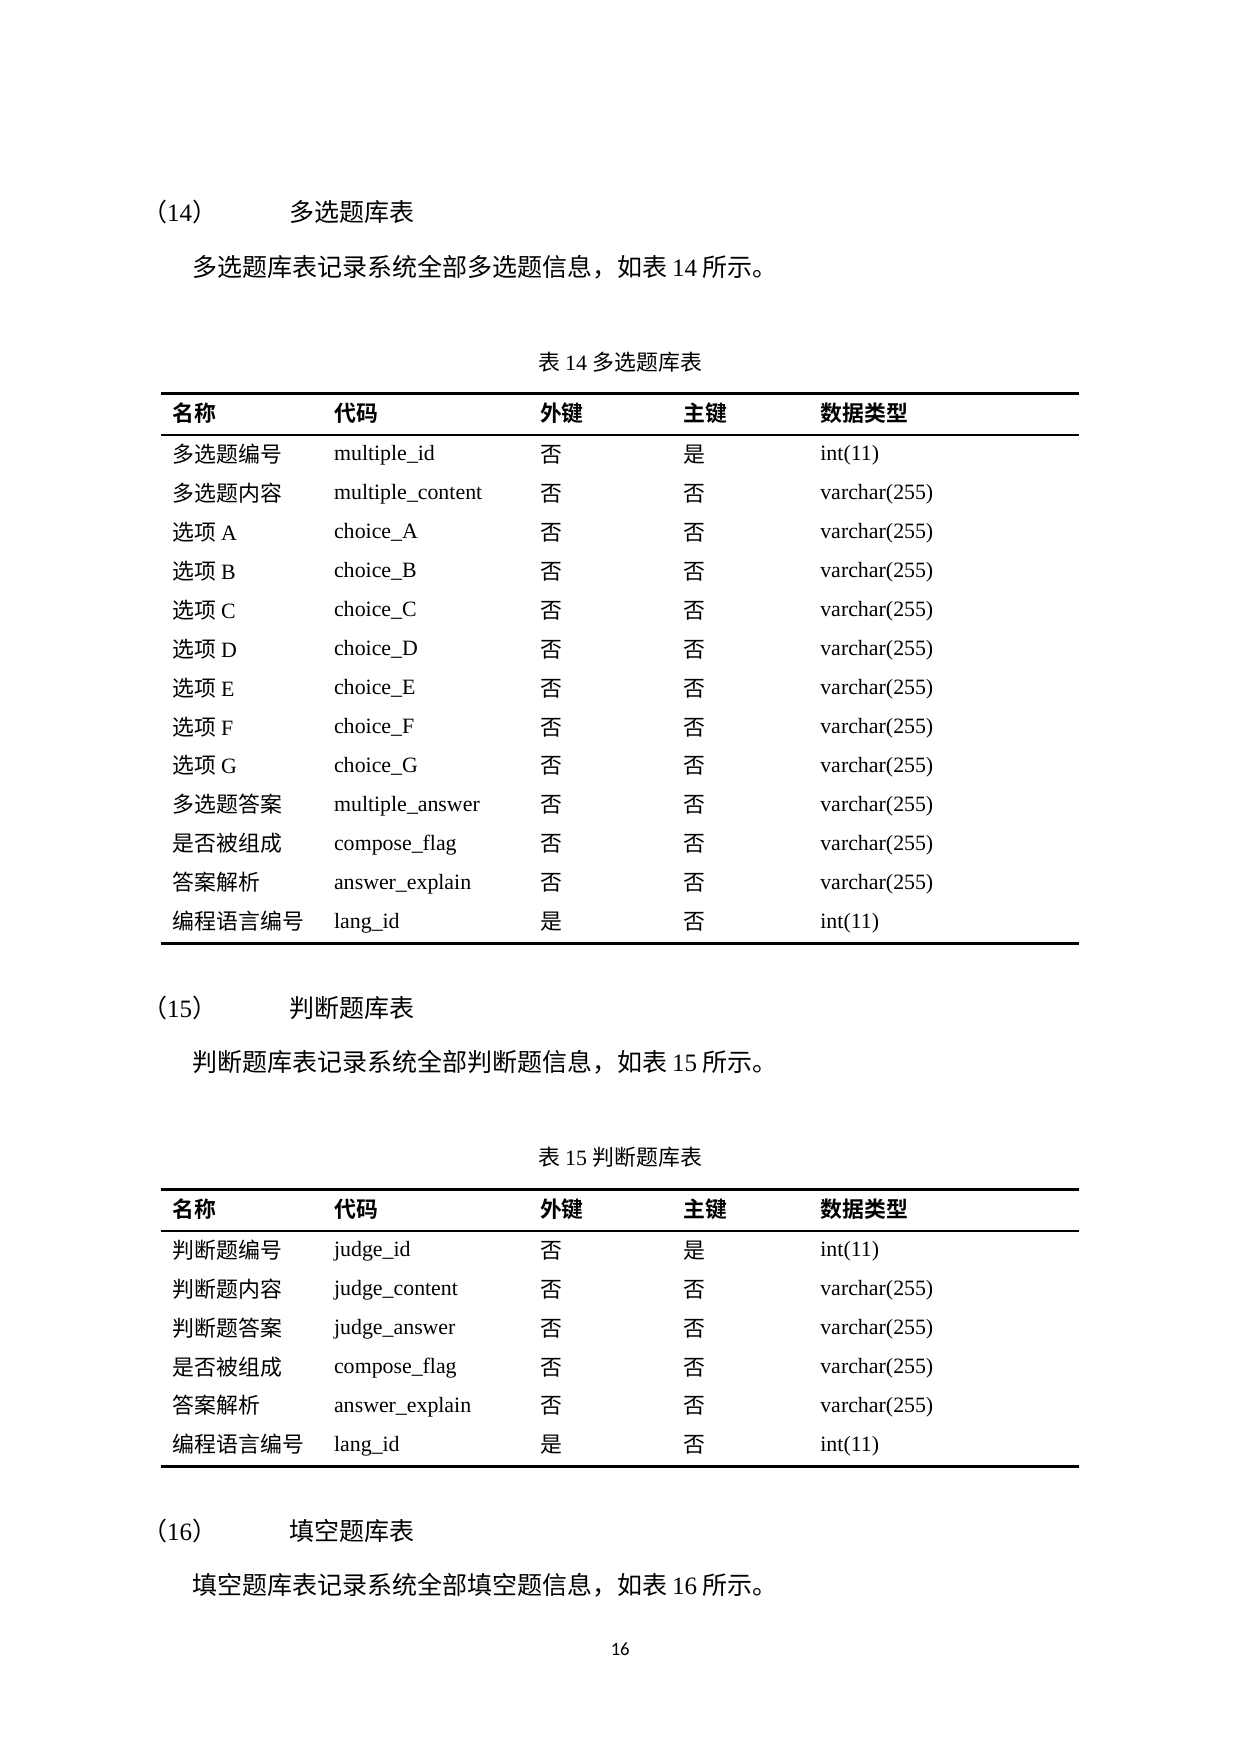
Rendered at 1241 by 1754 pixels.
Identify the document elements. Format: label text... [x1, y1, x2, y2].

table_cell 否 [528, 436, 672, 475]
table_cell 否 [672, 631, 808, 669]
table_cell compose_flag [322, 1348, 528, 1387]
table_cell choice_G [322, 748, 528, 786]
table_cell 判断题编号 [161, 1232, 322, 1270]
table_cell 否 [528, 1270, 672, 1309]
table_cell 编程语言编号 [161, 1426, 322, 1465]
table_cell lang_id [322, 903, 528, 942]
table_cell 多选题编号 [161, 436, 322, 475]
table_cell 否 [672, 1426, 808, 1465]
table_header 主键 [672, 1191, 808, 1230]
table_cell 选项C [161, 592, 322, 631]
table_cell 否 [528, 1232, 672, 1270]
table_cell varchar(255) [809, 1348, 1079, 1387]
table_cell choice_E [322, 670, 528, 708]
table_cell 是 [528, 1426, 672, 1465]
list 多选题库表记录系统全部多选题信息，如表14所示。 [192, 247, 1098, 283]
table_header 数据类型 [809, 395, 1079, 434]
table_cell varchar(255) [809, 670, 1079, 708]
table_cell 选项G [161, 748, 322, 786]
table_cell varchar(255) [809, 1270, 1079, 1309]
table_cell 选项A [161, 514, 322, 553]
table_cell 答案解析 [161, 864, 322, 903]
table_cell choice_F [322, 709, 528, 747]
table_cell 是否被组成 [161, 1348, 322, 1387]
table_cell varchar(255) [809, 631, 1079, 669]
table_cell int(11) [809, 903, 1079, 942]
table_cell 否 [528, 1348, 672, 1387]
table_cell multiple_content [322, 475, 528, 514]
table_cell varchar(255) [809, 1309, 1079, 1348]
table_cell 否 [672, 514, 808, 553]
table_cell 否 [672, 748, 808, 786]
table_cell varchar(255) [809, 514, 1079, 553]
list 多选题库表 [142, 193, 1098, 229]
table_cell multiple_answer [322, 786, 528, 825]
table_header 名称 [161, 1191, 322, 1230]
table_cell choice_D [322, 631, 528, 669]
table_cell 否 [528, 553, 672, 592]
table_cell 判断题内容 [161, 1270, 322, 1309]
table_cell 判断题答案 [161, 1309, 322, 1348]
table_cell varchar(255) [809, 864, 1079, 903]
table_cell 否 [528, 631, 672, 669]
table_cell 否 [672, 1309, 808, 1348]
table_cell 多选题答案 [161, 786, 322, 825]
table_cell 选项B [161, 553, 322, 592]
table_cell 否 [528, 825, 672, 864]
table_cell varchar(255) [809, 475, 1079, 514]
table_cell 编程语言编号 [161, 903, 322, 942]
table_cell int(11) [809, 1232, 1079, 1270]
table_cell 否 [672, 903, 808, 942]
table_cell multiple_id [322, 436, 528, 475]
table_cell 否 [672, 670, 808, 708]
table_cell 否 [528, 786, 672, 825]
table_cell judge_id [322, 1232, 528, 1270]
table_cell int(11) [809, 436, 1079, 475]
table_cell 否 [672, 1387, 808, 1426]
table_cell 选项E [161, 670, 322, 708]
table_cell 否 [528, 475, 672, 514]
table_cell varchar(255) [809, 592, 1079, 631]
table_cell lang_id [322, 1426, 528, 1465]
table_cell 否 [672, 864, 808, 903]
list 判断题库表记录系统全部判断题信息，如表15所示。 [192, 1043, 1098, 1079]
table_cell answer_explain [322, 864, 528, 903]
table_cell int(11) [809, 1426, 1079, 1465]
table_header 数据类型 [809, 1191, 1079, 1230]
table_cell 否 [672, 1270, 808, 1309]
table_cell 否 [672, 1348, 808, 1387]
table_cell 否 [528, 709, 672, 747]
table_header 主键 [672, 395, 808, 434]
table_cell choice_B [322, 553, 528, 592]
table_cell 否 [672, 475, 808, 514]
table_cell 是 [528, 903, 672, 942]
table_cell compose_flag [322, 825, 528, 864]
table_cell 否 [528, 592, 672, 631]
table_cell 否 [672, 709, 808, 747]
table_cell 选项D [161, 631, 322, 669]
table_cell 否 [528, 670, 672, 708]
table_cell 是 [672, 436, 808, 475]
table_cell answer_explain [322, 1387, 528, 1426]
table_cell 是否被组成 [161, 825, 322, 864]
table_header 名称 [161, 395, 322, 434]
table_cell 是 [672, 1232, 808, 1270]
table_cell varchar(255) [809, 748, 1079, 786]
table_cell 否 [528, 1309, 672, 1348]
table_cell choice_A [322, 514, 528, 553]
table_cell 否 [672, 786, 808, 825]
table_cell 否 [672, 592, 808, 631]
table_cell varchar(255) [809, 553, 1079, 592]
table_cell 否 [528, 748, 672, 786]
table_cell 否 [672, 825, 808, 864]
table_header 代码 [322, 1191, 528, 1230]
text 表14 多选题库表 [142, 344, 1098, 376]
table_cell 否 [528, 864, 672, 903]
text 表15 判断题库表 [142, 1140, 1098, 1172]
list 判断题库表 [142, 988, 1098, 1025]
table_header 代码 [322, 395, 528, 434]
table_cell 否 [528, 514, 672, 553]
table_cell judge_answer [322, 1309, 528, 1348]
table_cell varchar(255) [809, 709, 1079, 747]
table_cell varchar(255) [809, 786, 1079, 825]
list 填空题库表 [142, 1511, 1098, 1548]
list 填空题库表记录系统全部填空题信息，如表16所示。 [192, 1566, 1098, 1602]
table_cell 否 [528, 1387, 672, 1426]
table_cell judge_content [322, 1270, 528, 1309]
table_cell varchar(255) [809, 825, 1079, 864]
table_header 外键 [528, 1191, 672, 1230]
table_cell varchar(255) [809, 1387, 1079, 1426]
table_cell 否 [672, 553, 808, 592]
table_cell 多选题内容 [161, 475, 322, 514]
table_cell 选项F [161, 709, 322, 747]
table_cell 答案解析 [161, 1387, 322, 1426]
table_cell choice_C [322, 592, 528, 631]
table_header 外键 [528, 395, 672, 434]
